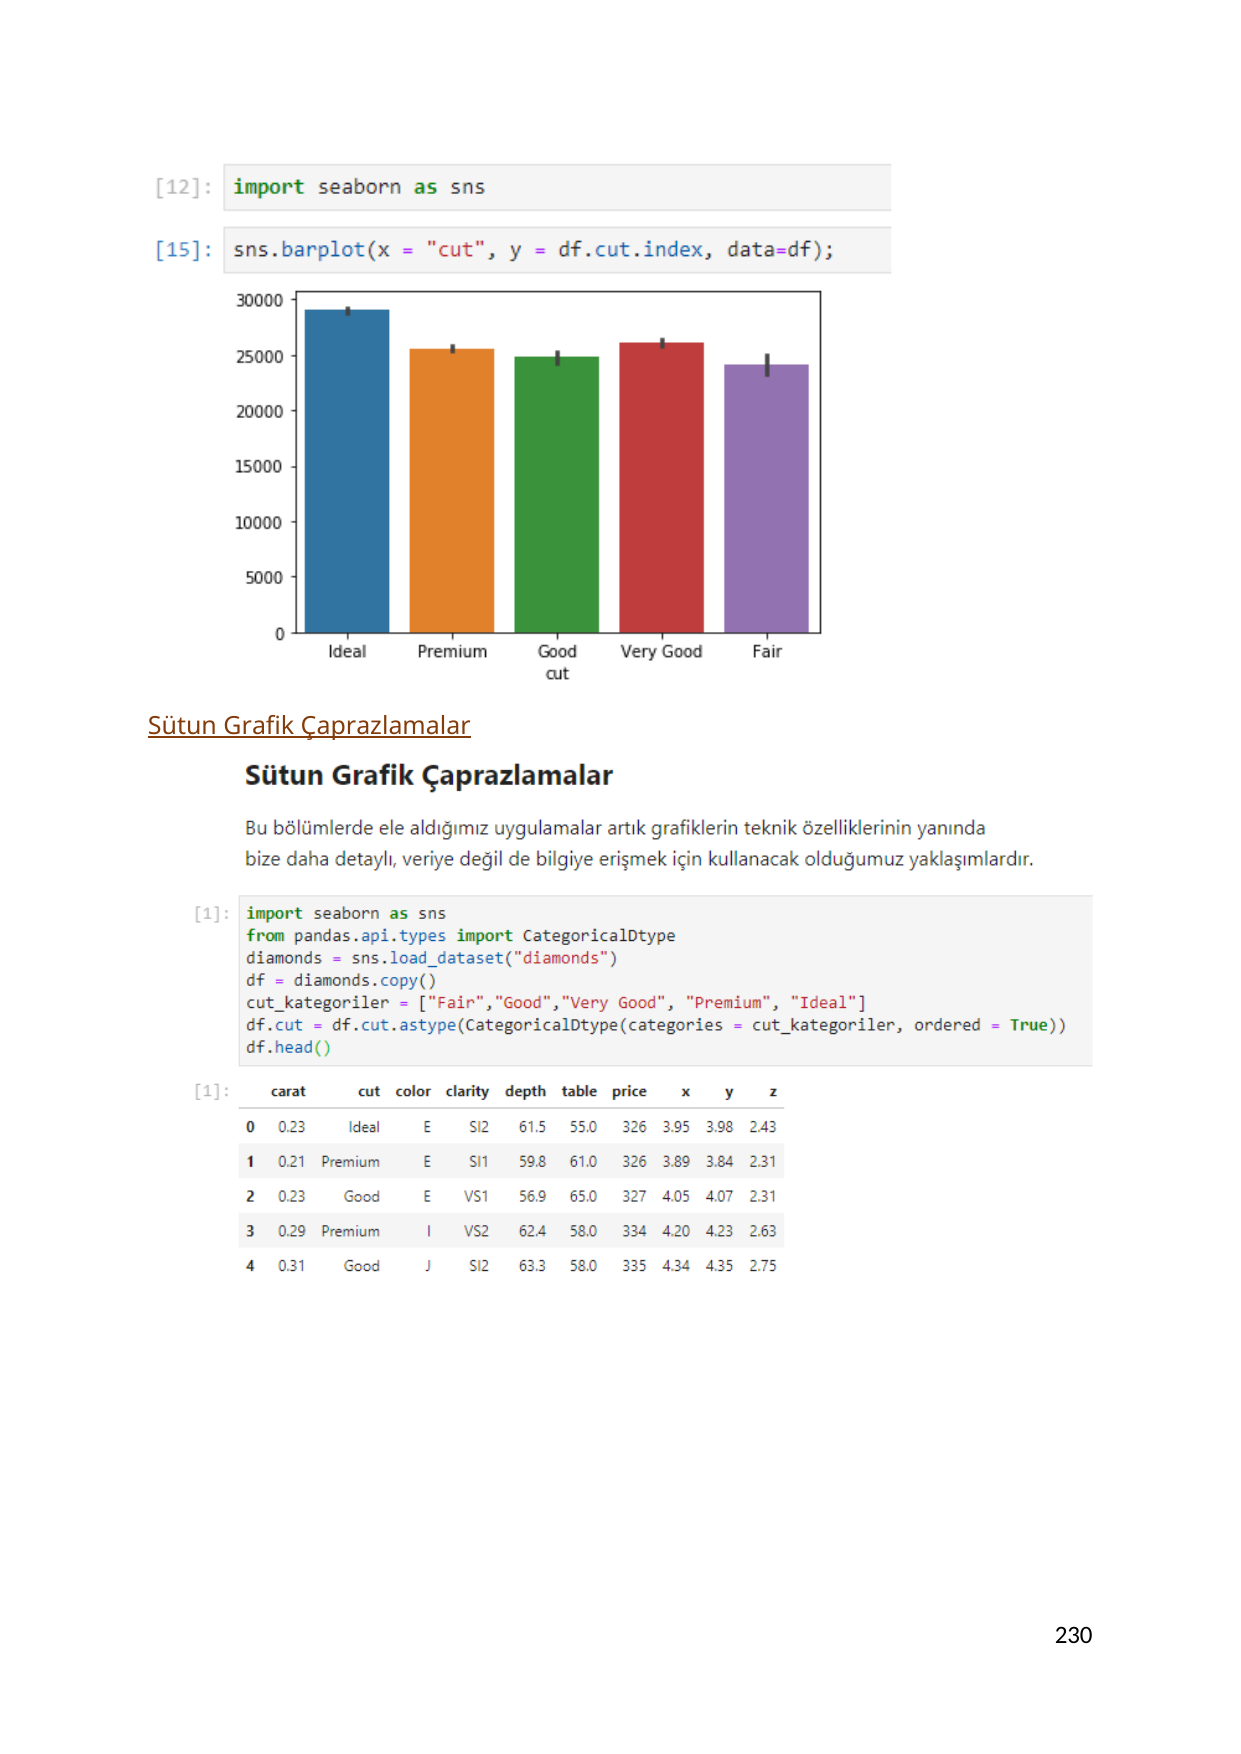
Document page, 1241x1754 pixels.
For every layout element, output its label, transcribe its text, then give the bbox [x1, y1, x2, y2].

subtitle Sütun Grafik Çaprazlamalar [148, 707, 1092, 741]
picture [147, 147, 892, 689]
picture [147, 744, 1093, 1301]
